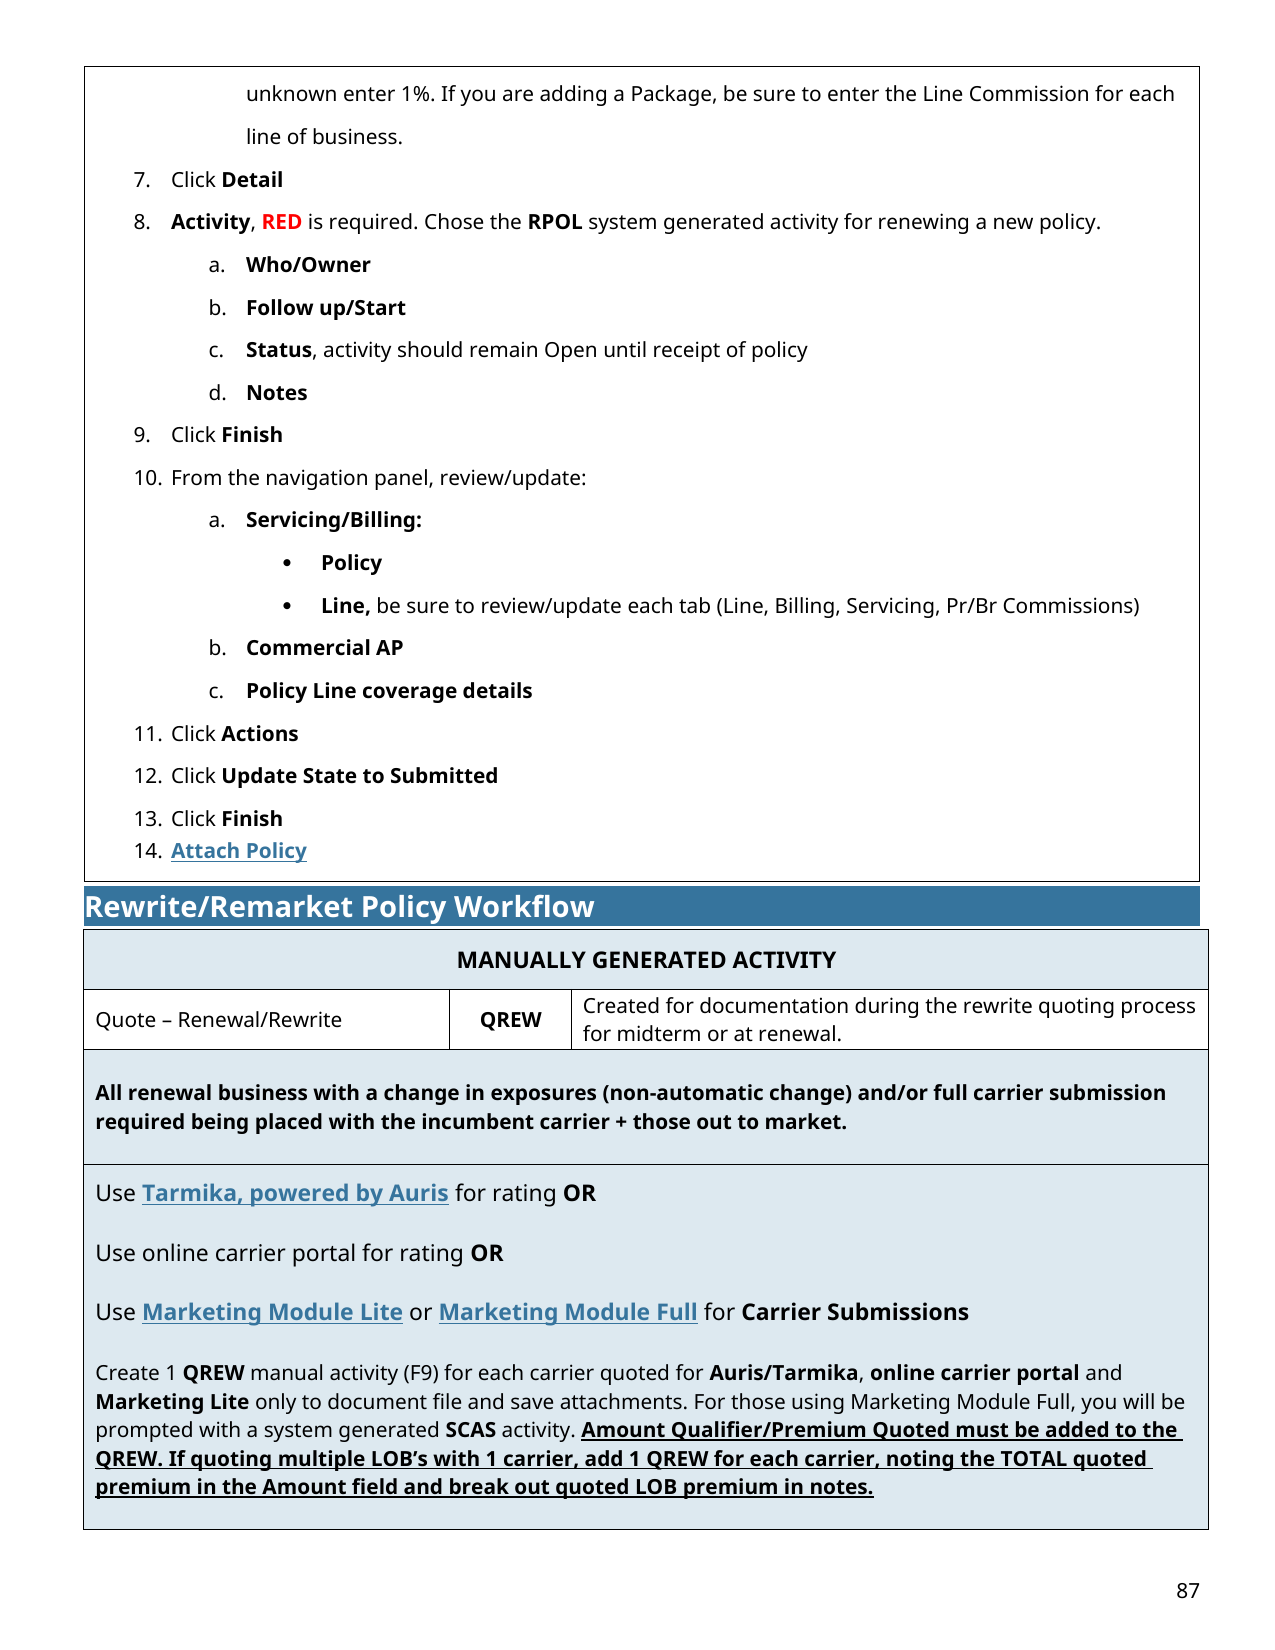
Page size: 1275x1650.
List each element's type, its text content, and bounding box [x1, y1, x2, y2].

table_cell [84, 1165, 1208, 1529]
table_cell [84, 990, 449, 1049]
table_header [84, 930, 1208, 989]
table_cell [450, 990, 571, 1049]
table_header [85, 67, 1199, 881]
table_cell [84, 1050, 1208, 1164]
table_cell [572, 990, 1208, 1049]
subtitle Rewrite/Remarket Policy Workflow [84, 886, 1200, 926]
